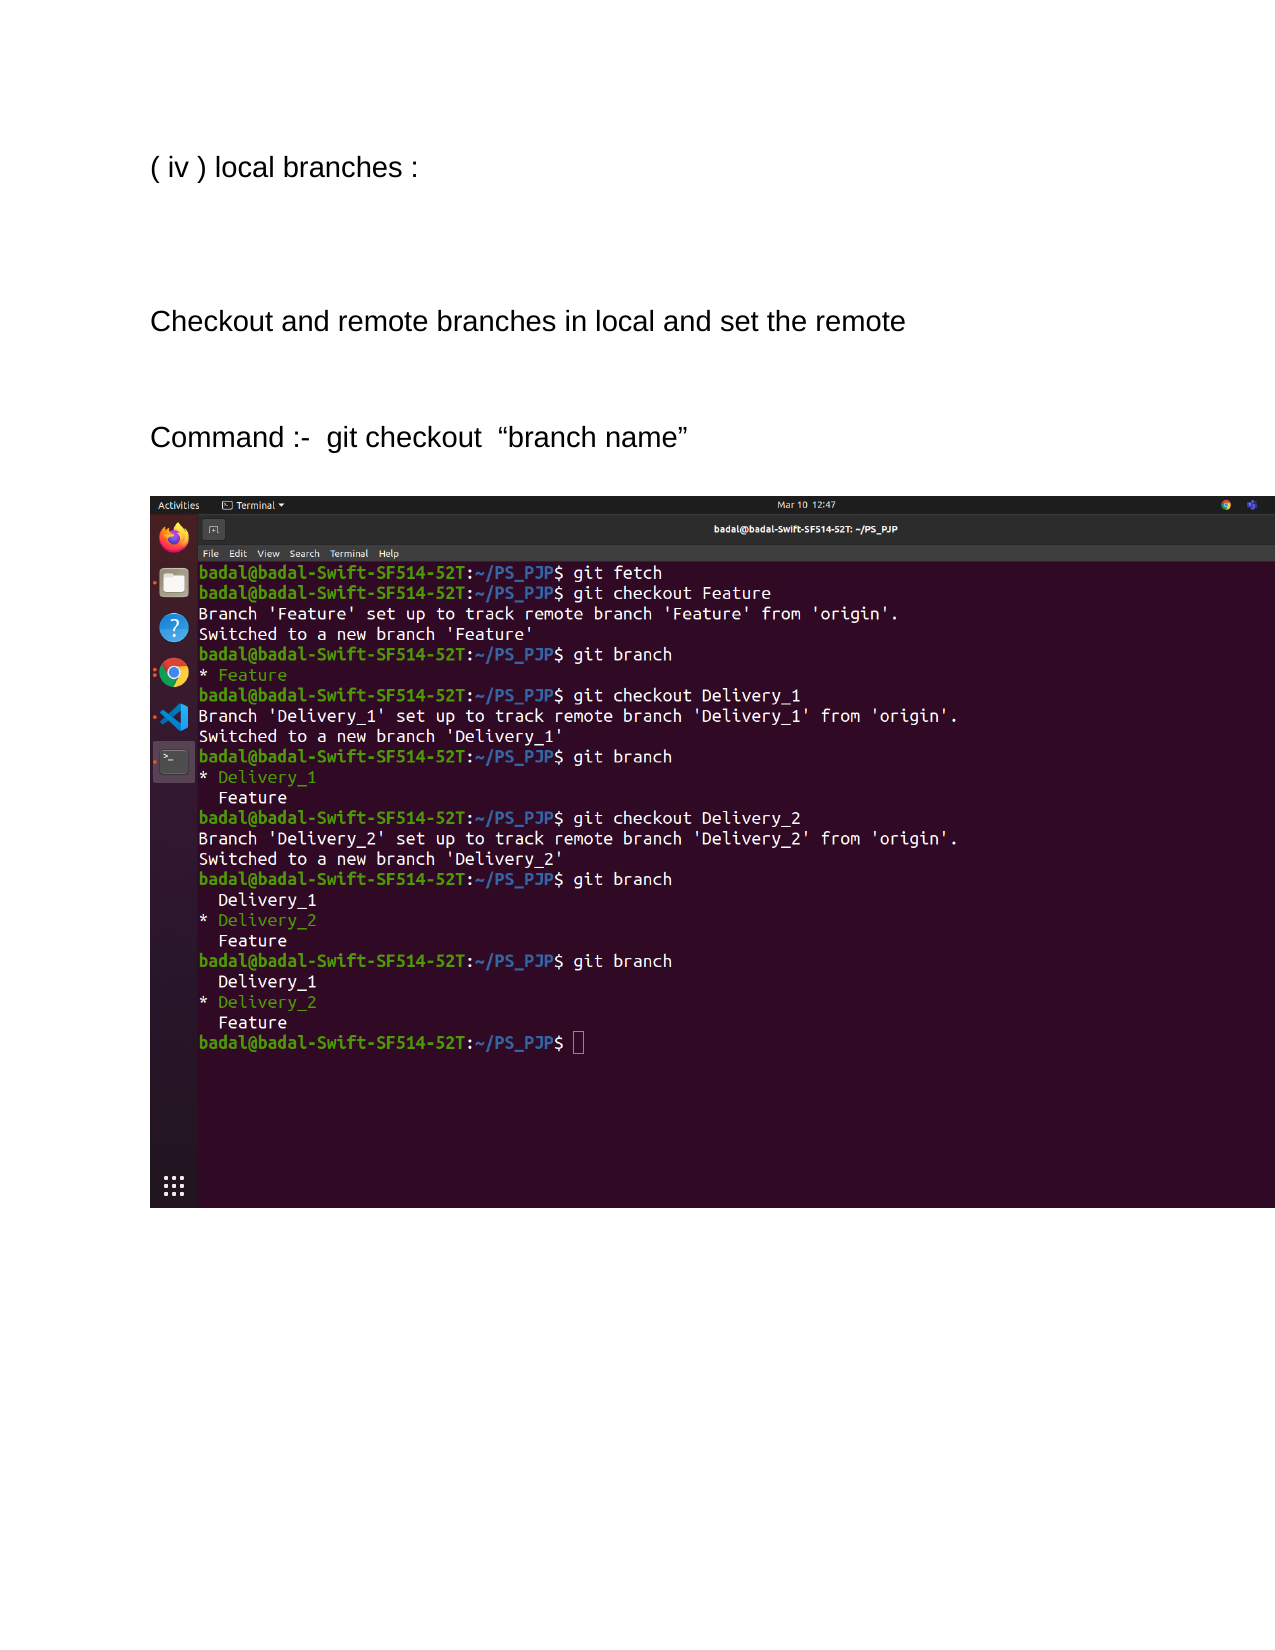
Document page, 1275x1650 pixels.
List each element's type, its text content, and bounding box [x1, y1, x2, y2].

text Checkout and remote branches in local and set the remote [150, 304, 1125, 338]
picture [150, 496, 1275, 1208]
text Command :- git checkout “branch name” [150, 420, 1125, 453]
text ( iv ) local branches : [150, 150, 1125, 183]
